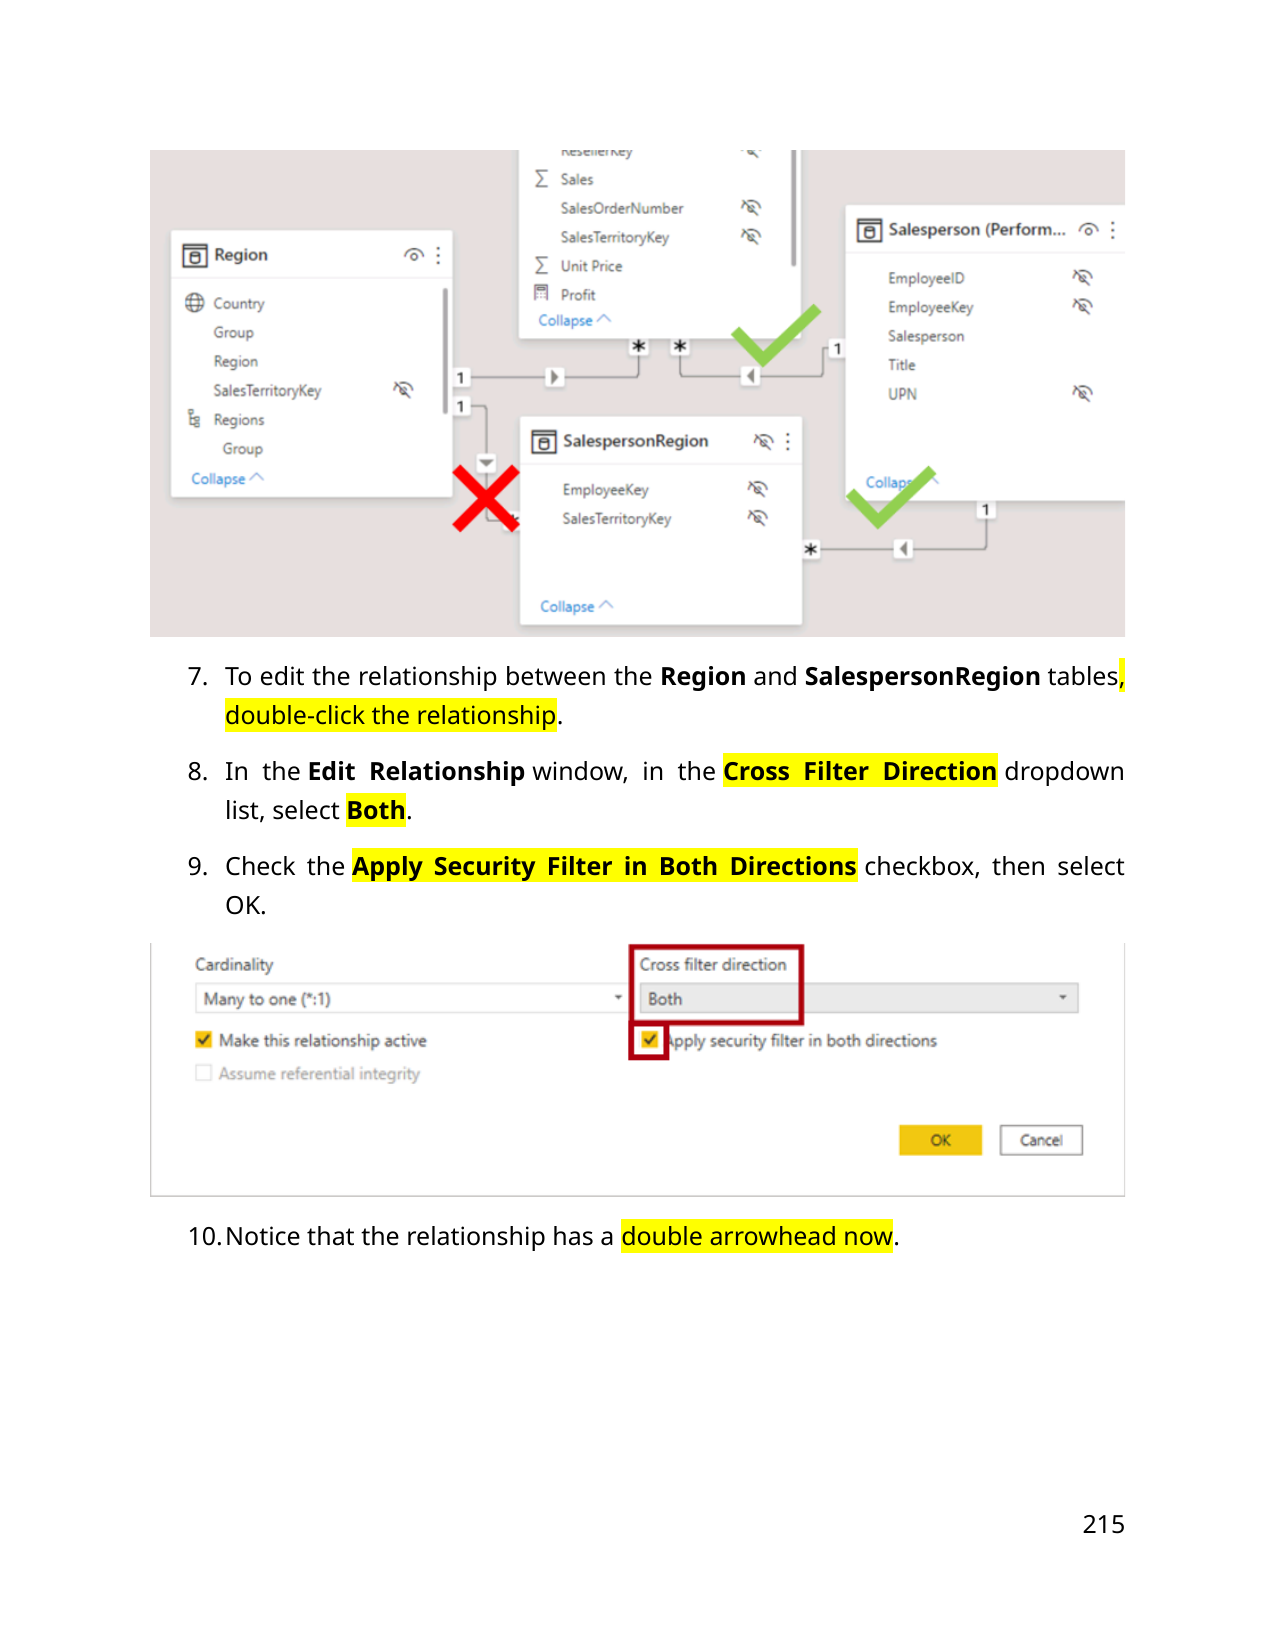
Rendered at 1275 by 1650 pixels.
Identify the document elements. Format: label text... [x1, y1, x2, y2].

list In the Edit Relationship window, in the Cross Filter Direction dropdown list, select Both. [187, 753, 1125, 827]
list Check the Apply Security Filter in Both Directions checkbox, then select OK. [187, 848, 1125, 922]
picture [150, 943, 1125, 1197]
picture [150, 150, 1125, 637]
list To edit the relationship between the Region and SalespersonRegion tables, double-click the relationship. [187, 658, 1125, 732]
list Notice that the relationship has a double arrowhead now. [187, 1218, 1125, 1253]
